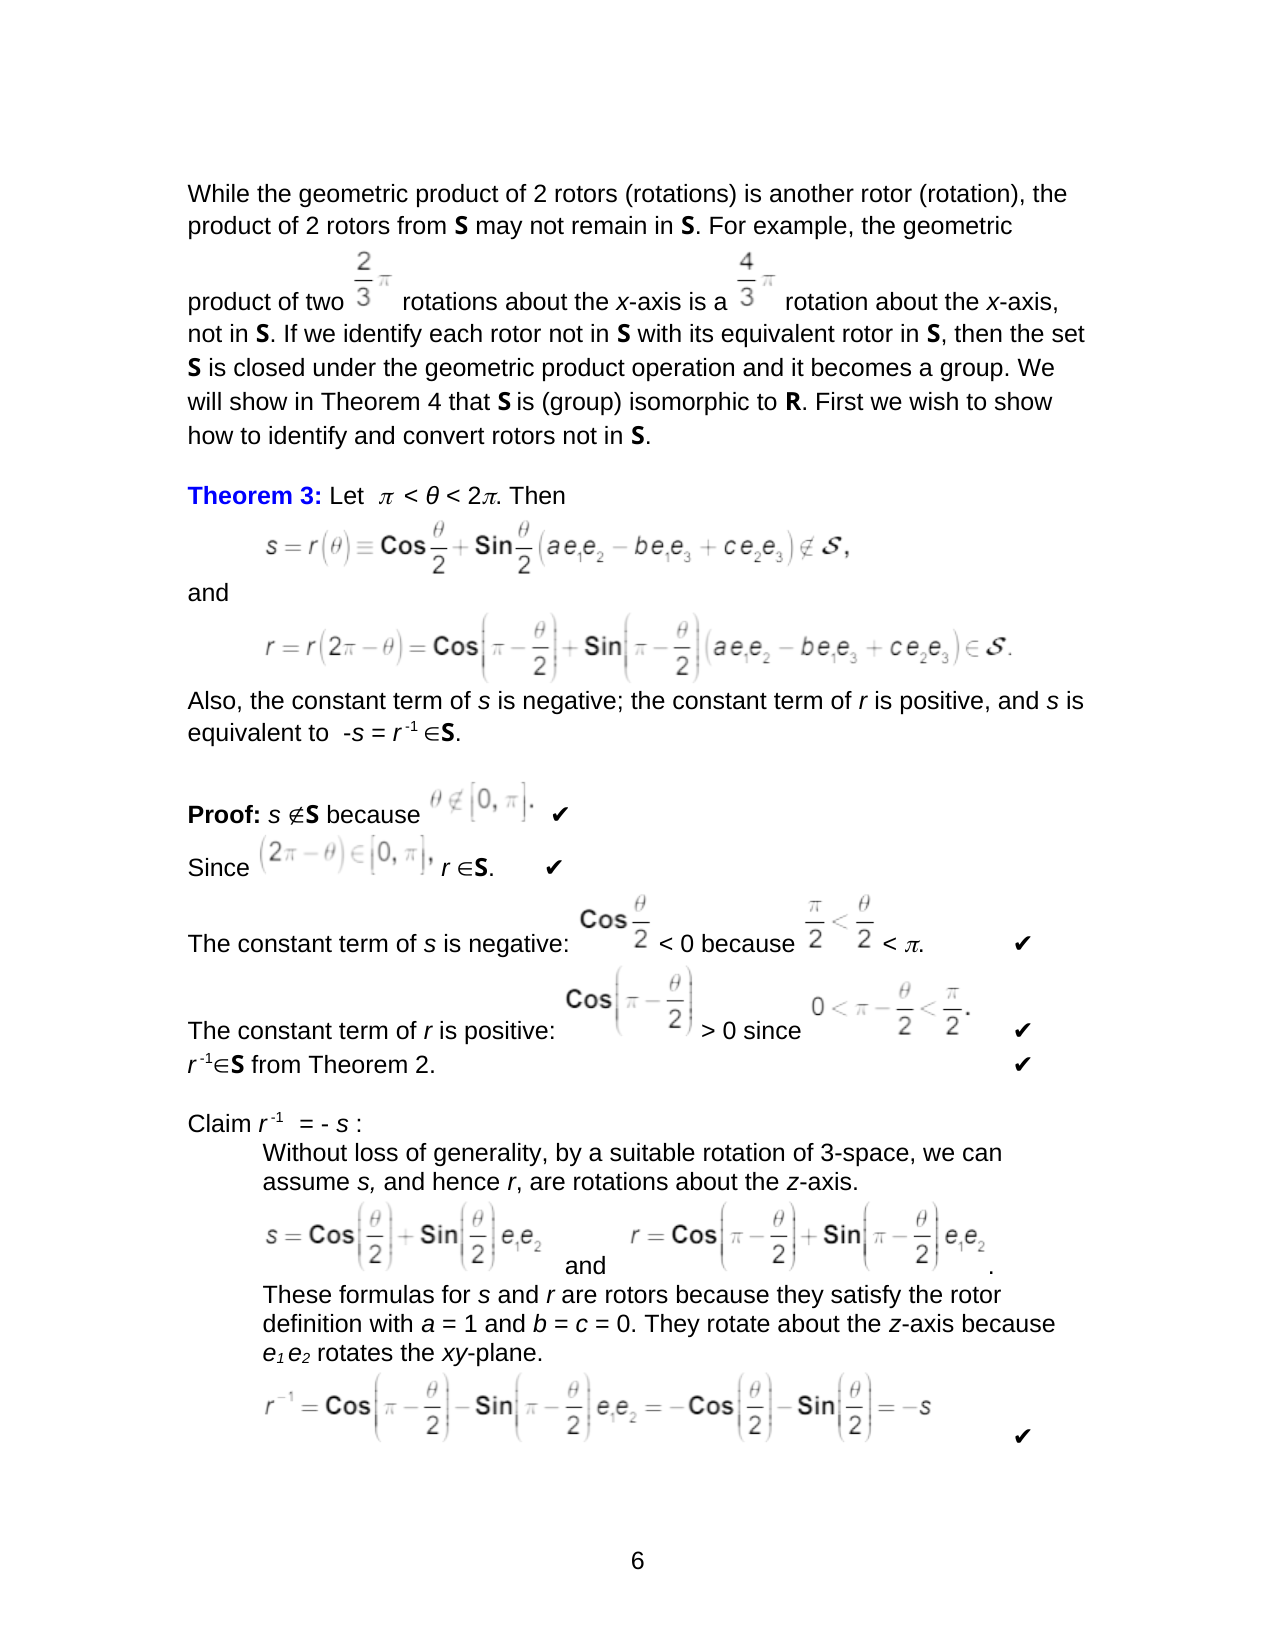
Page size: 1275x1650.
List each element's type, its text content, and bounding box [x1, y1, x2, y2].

text These formulas for s and r are rotors because they satisfy the rotor definition with a = 1 and b = c = 0. They rotate about the z-axis because e1 e2 rotates the xy-plane. [262, 1280, 1087, 1366]
text Since r S. ✔ [187, 831, 1087, 884]
text Claim r -1 = - s : [187, 1109, 1087, 1138]
text and . [262, 1196, 1087, 1280]
text Without loss of generality, by a suitable rotation of 3-space, we can assume s, and hence r, are rotations about the z-axis. [262, 1138, 1087, 1196]
text Theorem 3: Let < θ < 2. Then [187, 481, 1087, 509]
text The constant term of r is positive: > 0 since ✔ [187, 960, 1087, 1046]
text r -1S from Theorem 2. ✔ [187, 1046, 1087, 1081]
text Also, the constant term of s is negative; the constant term of r is positive, and s is equivalent to -s = r -1 S. [187, 686, 1087, 749]
text and [187, 578, 1087, 607]
text Proof: s S because ✔ [187, 778, 1087, 831]
text The constant term of s is negative: < 0 because < . ✔ [187, 884, 1087, 960]
text While the geometric product of 2 rotors (rotations) is another rotor (rotation), the product of 2 rotors from S may not remain in S. For example, the geometric product of two rotations about the x-axis is a rotation about the x-axis, not in S. If we identify each rotor not in S with its equivalent rotor in S, then the set S is closed under the geometric product operation and it becomes a group. We will show in Theorem 4 that S is (group) isomorphic to R. First we wish to show how to identify and convert rotors not in S. [187, 179, 1087, 452]
text ✔ [262, 1366, 1087, 1453]
